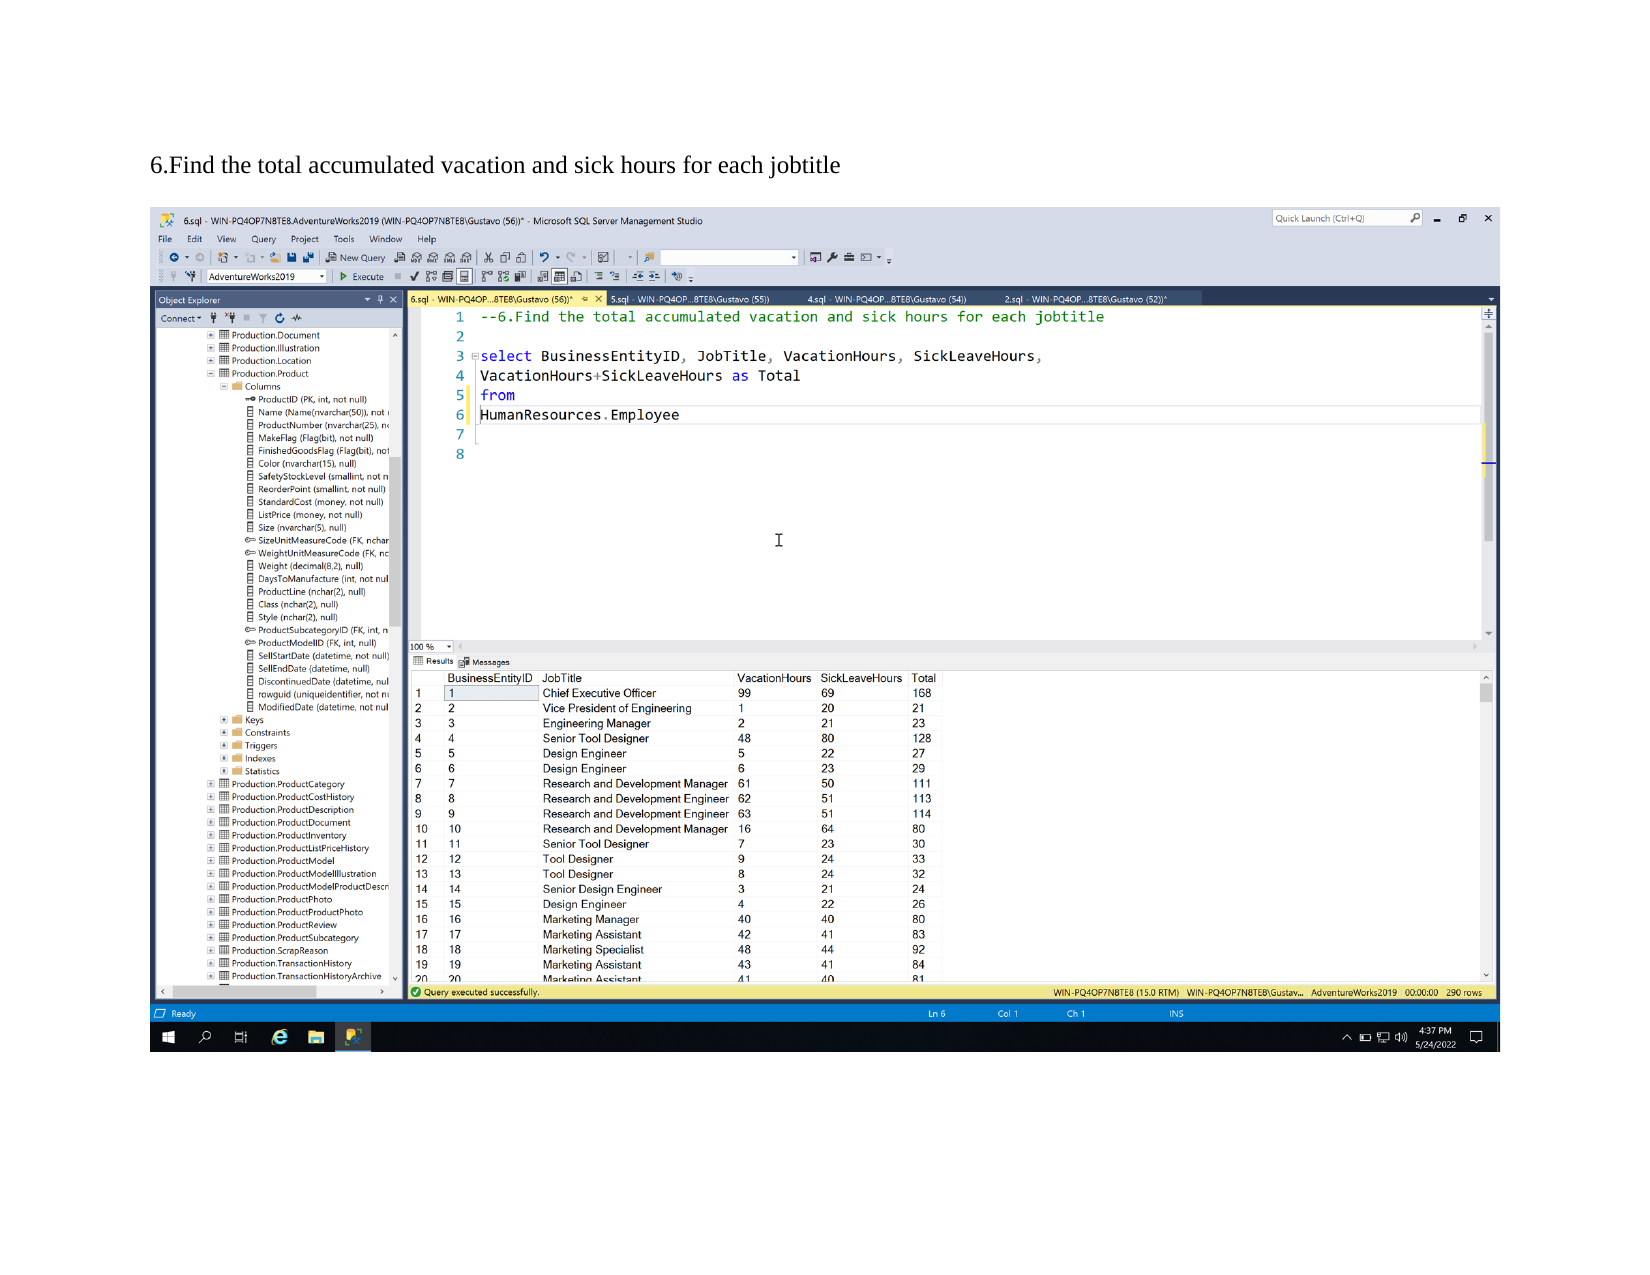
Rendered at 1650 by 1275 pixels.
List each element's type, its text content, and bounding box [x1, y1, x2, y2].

picture [150, 207, 1500, 1052]
text 6.Find the total accumulated vacation and sick hours for each jobtitle [150, 150, 1500, 179]
